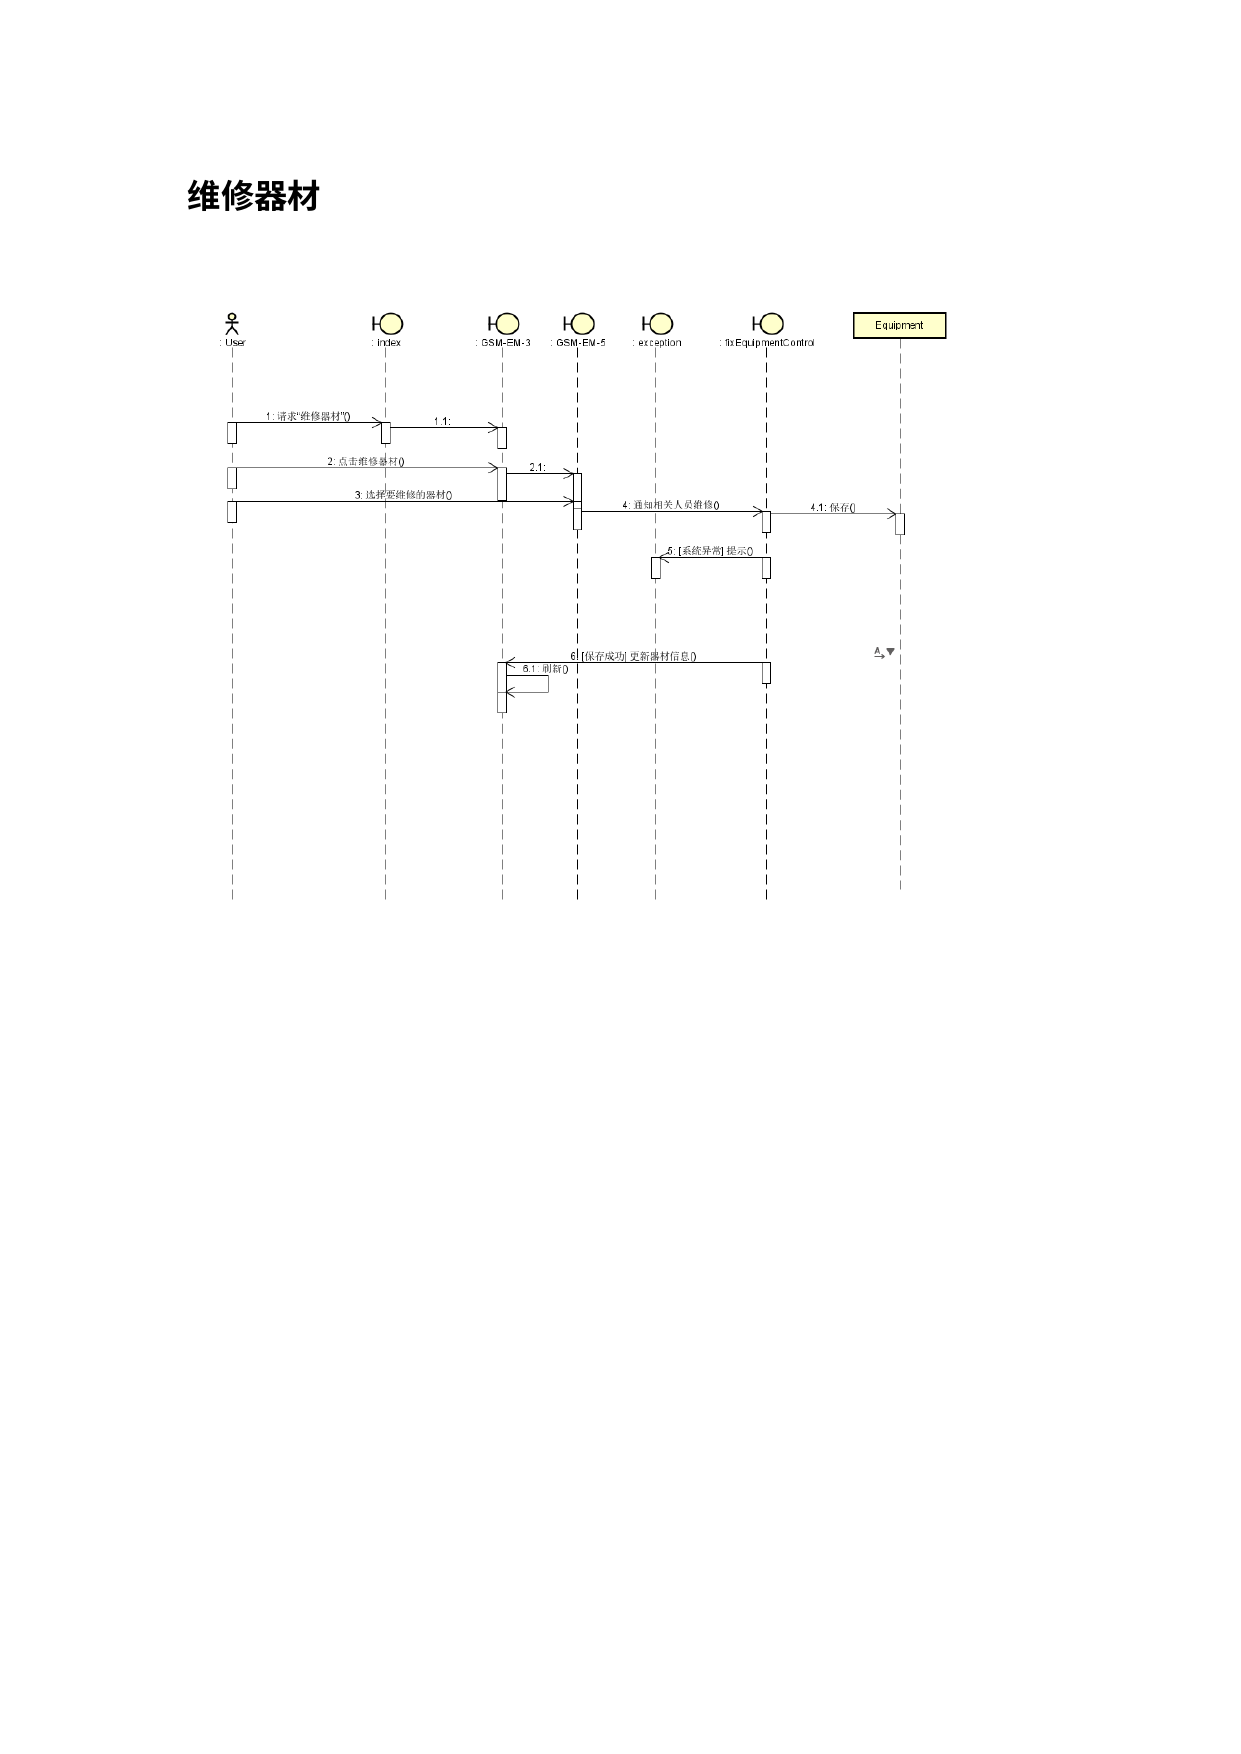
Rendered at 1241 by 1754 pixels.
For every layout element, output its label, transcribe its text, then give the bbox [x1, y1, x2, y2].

picture [187, 289, 1053, 912]
subtitle 维修器材 [187, 162, 1053, 227]
